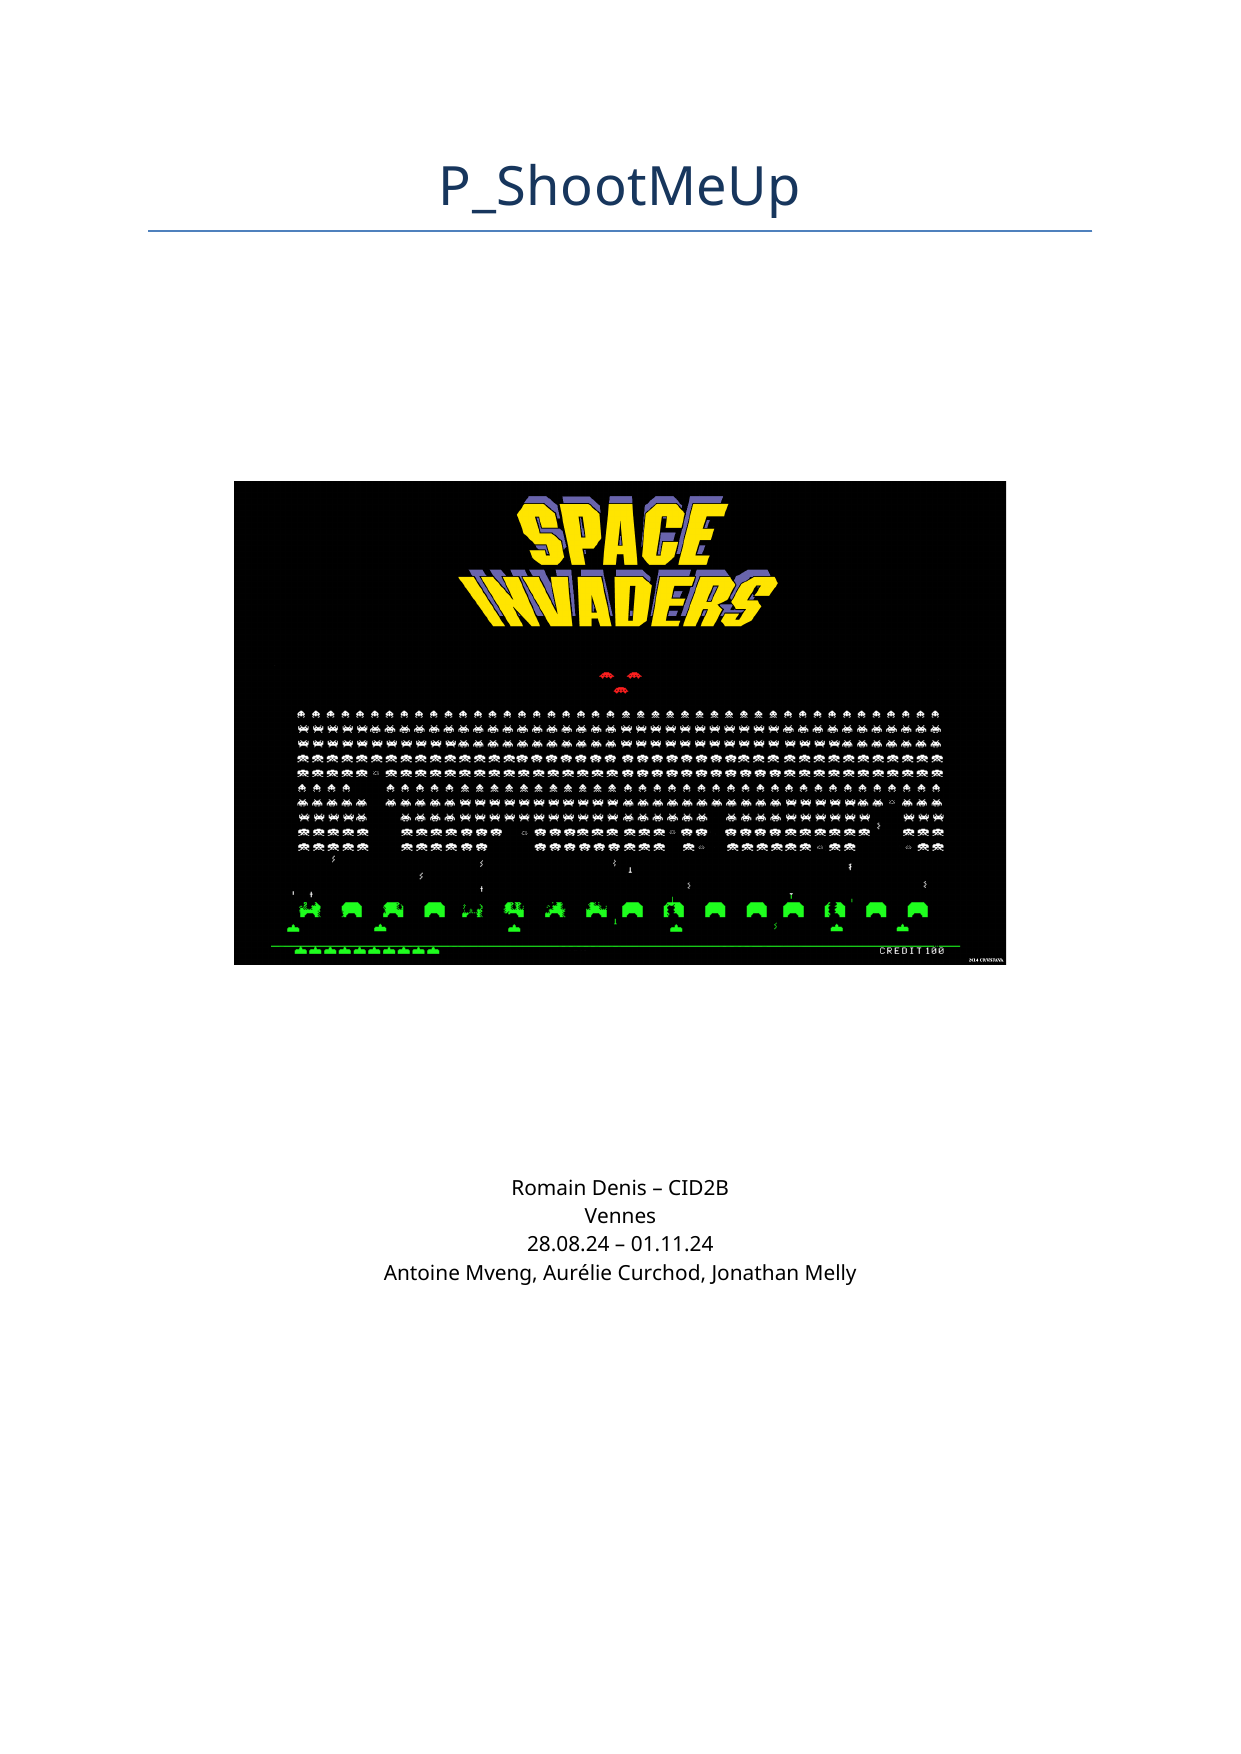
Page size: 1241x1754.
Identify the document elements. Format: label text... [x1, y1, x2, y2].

text 28.08.24 – 01.11.24 [148, 1229, 1092, 1258]
text Romain Denis – CID2B [148, 1173, 1092, 1201]
text Antoine Mveng, Aurélie Curchod, Jonathan Melly [148, 1258, 1092, 1286]
picture [234, 481, 1007, 965]
text Vennes [148, 1201, 1092, 1229]
title P_ShootMeUp [148, 148, 1092, 230]
